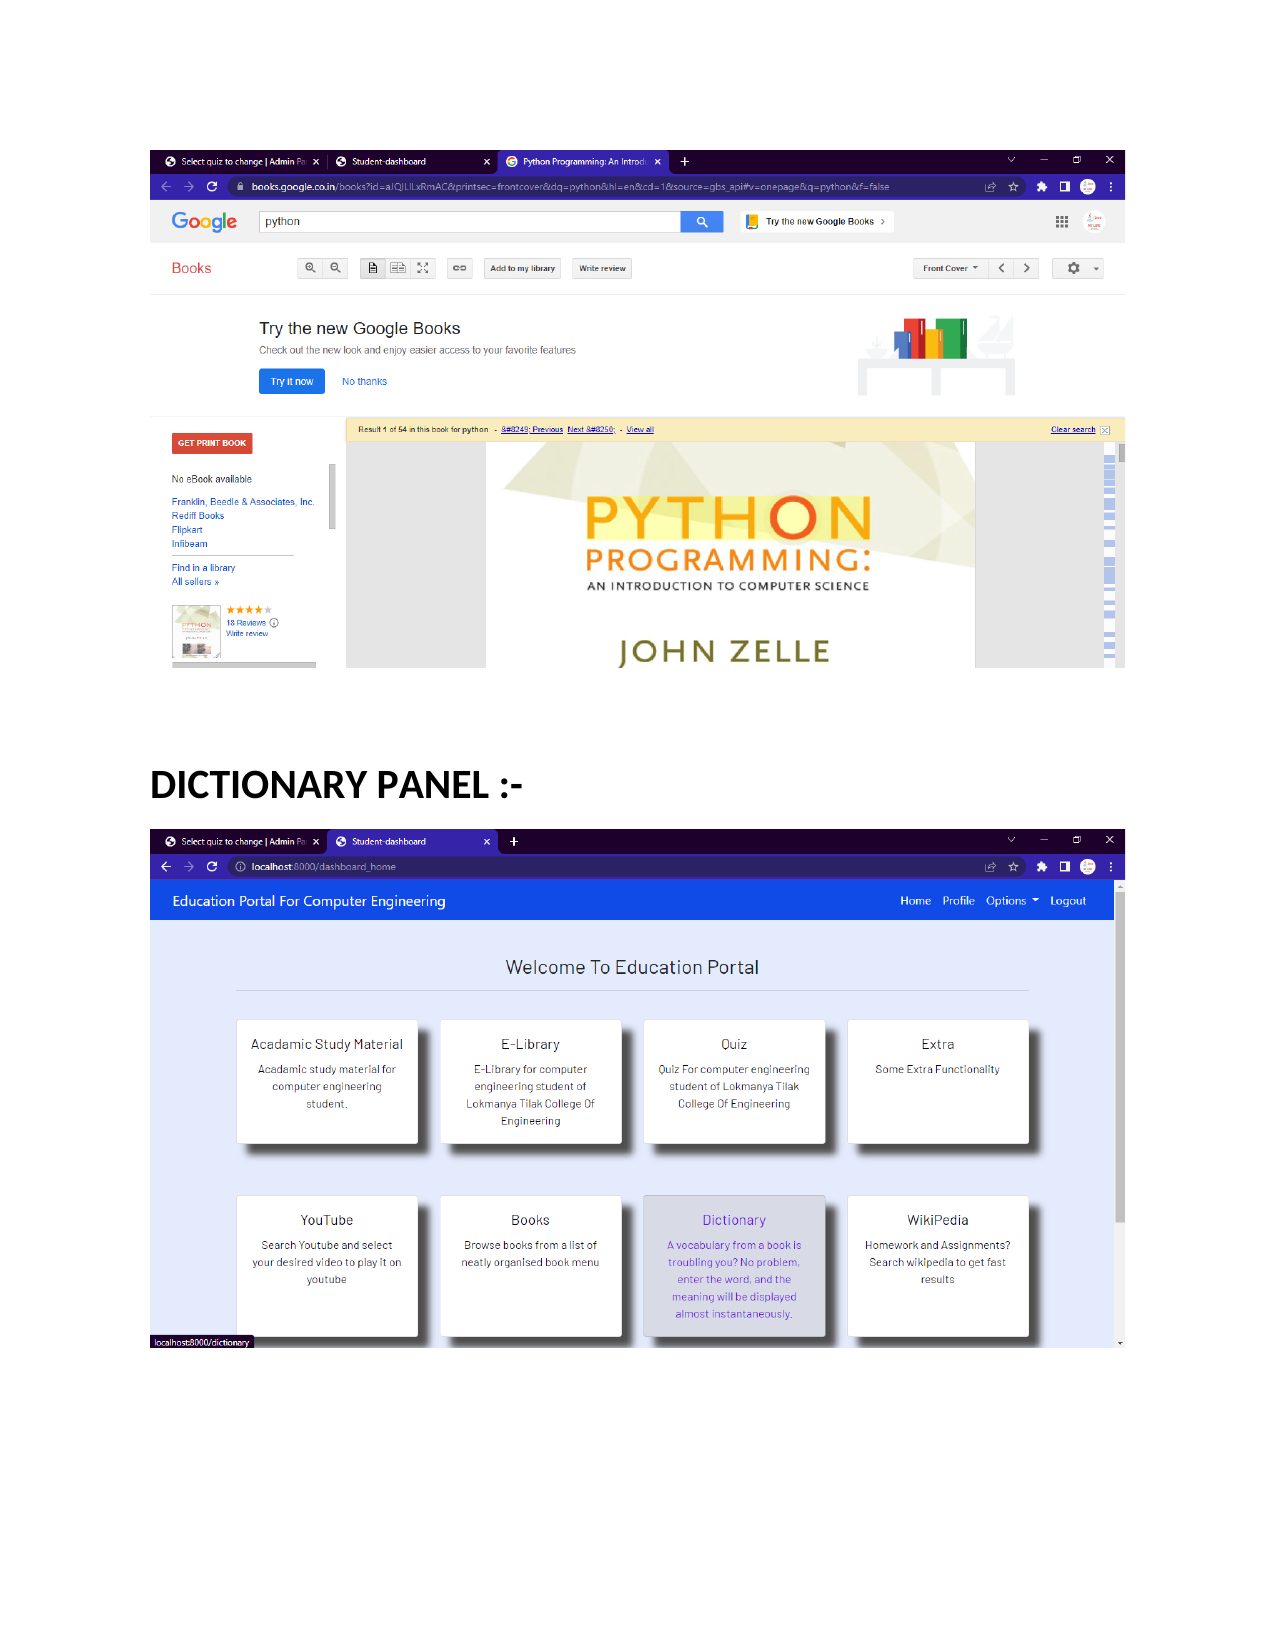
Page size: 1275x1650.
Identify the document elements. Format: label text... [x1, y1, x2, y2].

picture [150, 829, 1125, 1348]
text DICTIONARY PANEL :- [150, 758, 1125, 808]
picture [150, 150, 1125, 668]
